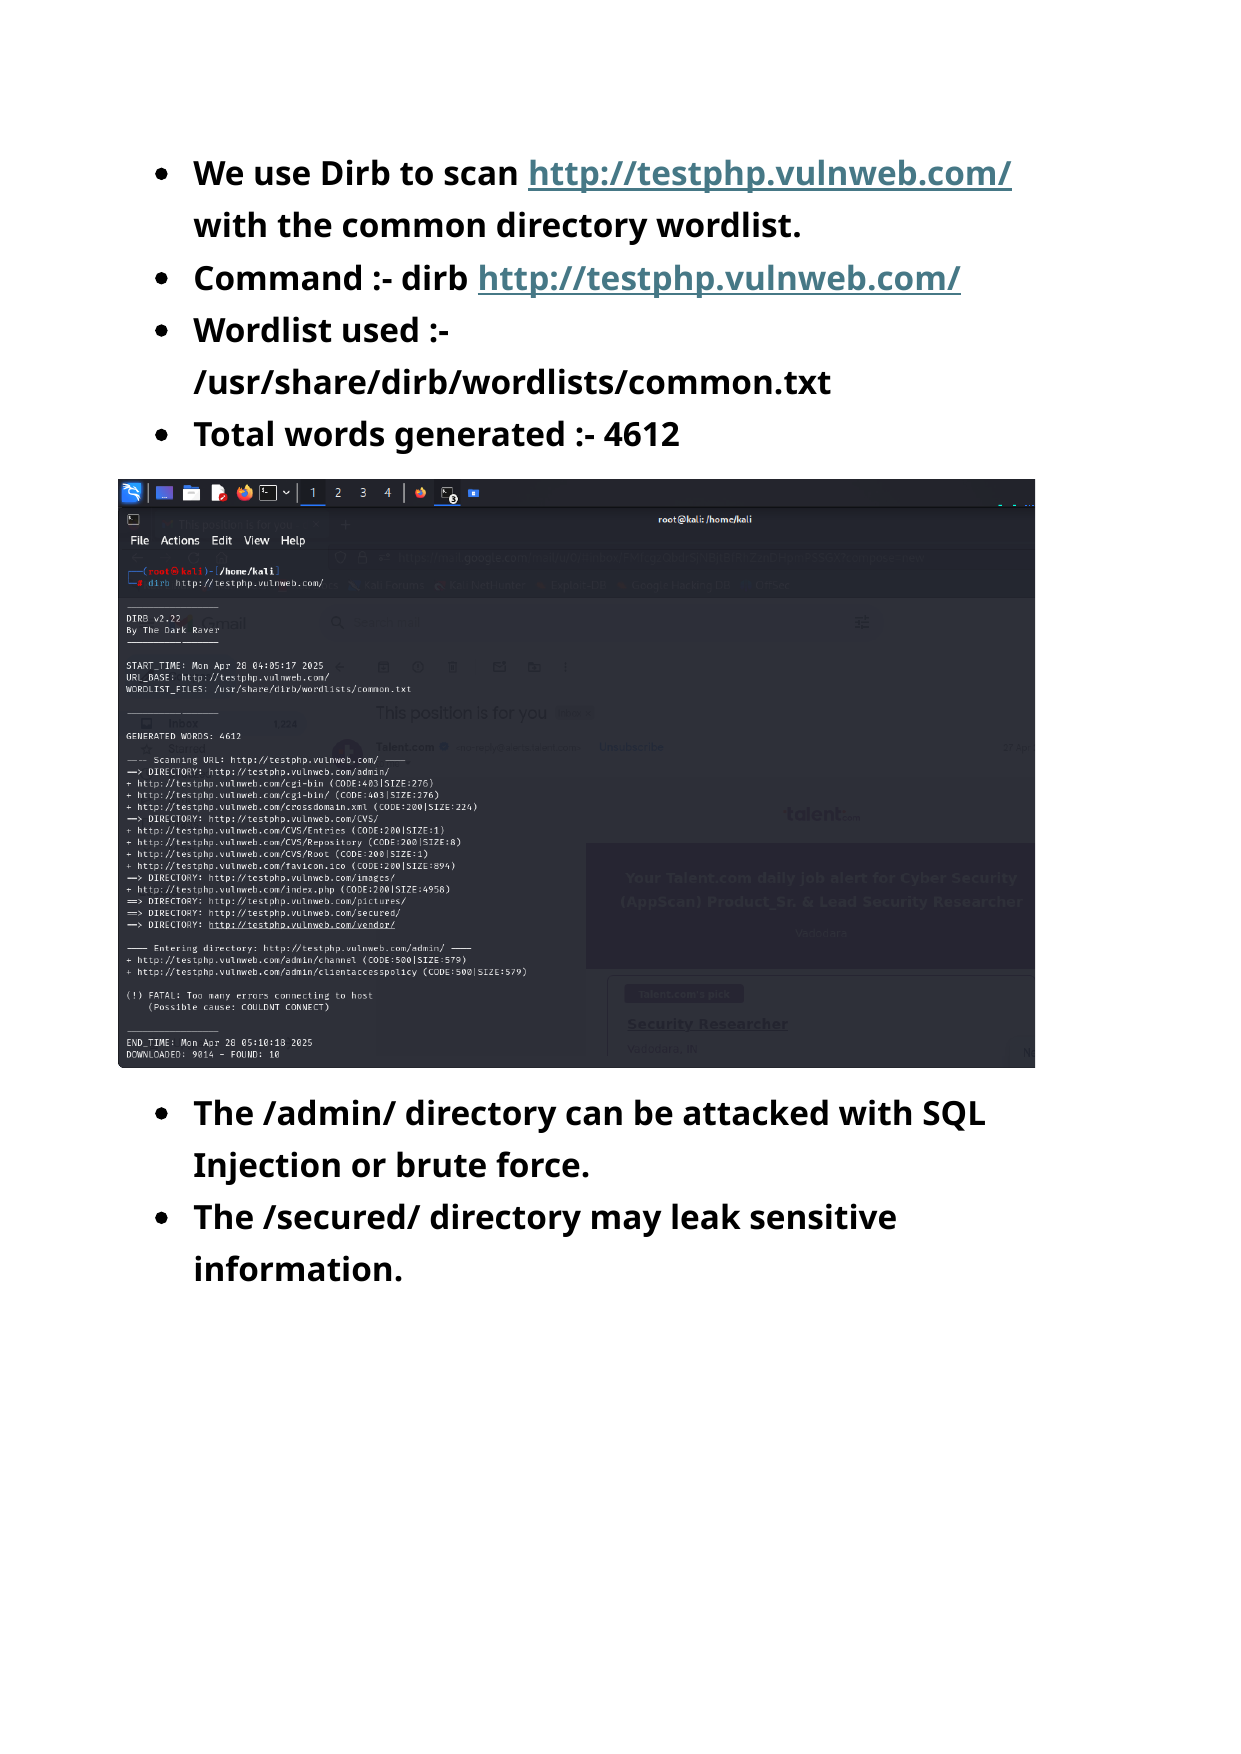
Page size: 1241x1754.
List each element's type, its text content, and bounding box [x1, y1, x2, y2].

list The /secured/ directory may leak sensitive information. [156, 1194, 1090, 1292]
picture [118, 479, 1036, 1068]
list The /admin/ directory can be attacked with SQL Injection or brute force. [156, 1089, 1090, 1187]
list Command :- dirb http://testphp.vulnweb.com/ [156, 254, 1090, 300]
list We use Dirb to scan http://testphp.vulnweb.com/ with the common directory wordlist. [156, 150, 1090, 248]
list Wordlist used :- /usr/share/dirb/wordlists/common.txt [156, 307, 1090, 404]
list Total words generated :- 4612 [156, 411, 1090, 456]
